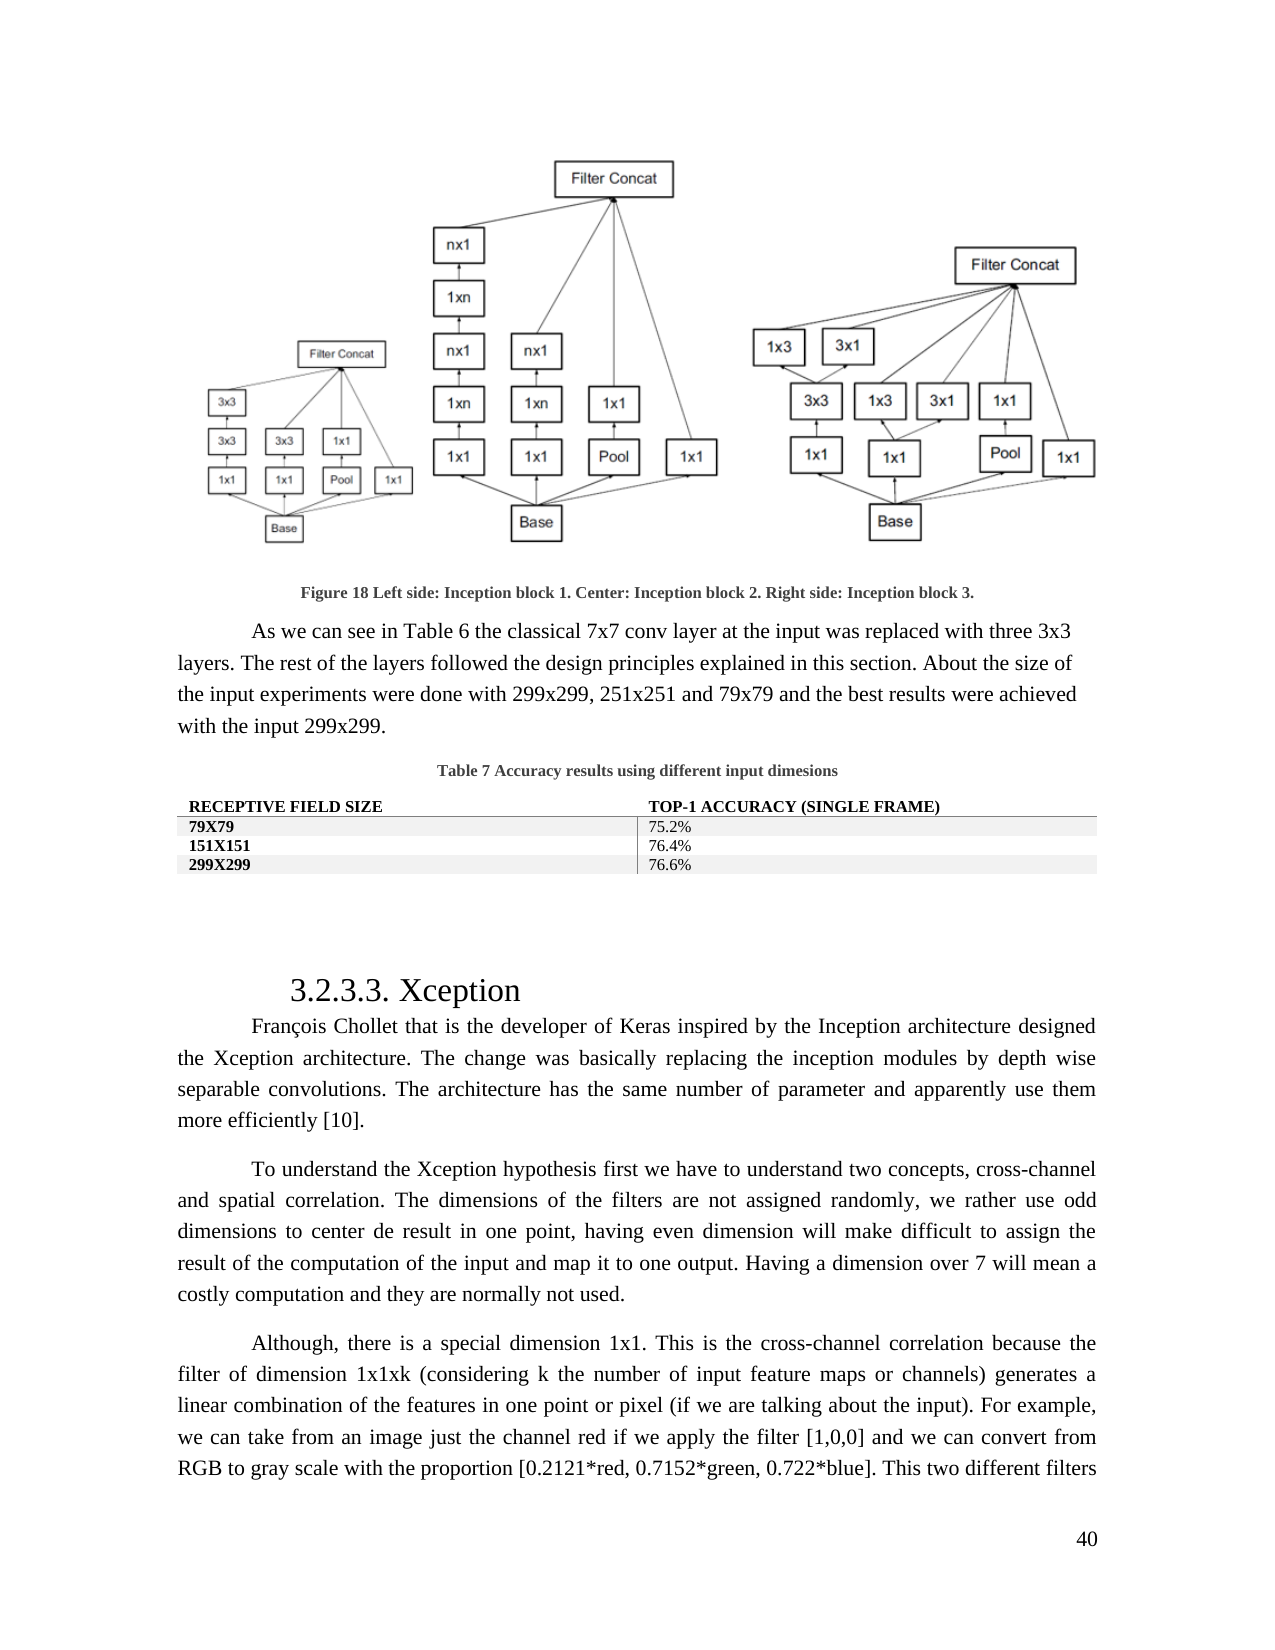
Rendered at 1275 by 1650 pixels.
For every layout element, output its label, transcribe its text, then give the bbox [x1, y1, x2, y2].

table_cell 151x151 [177, 836, 637, 855]
text As we can see in Table 6 the classical 7x7 conv layer at the input was replaced with three 3x3 layers. The rest of the layers followed the design principles explained in this section. About the size of the input experiments were done with 299x299, 251x251 and 79x79 and the best results were achieved with the input 299x299. [177, 618, 1098, 738]
picture [177, 147, 1098, 560]
subtitle Xception [290, 971, 1098, 1009]
table_cell 75.2% [638, 817, 1097, 836]
text To understand the Xception hypothesis first we have to understand two concepts, cross-channel and spatial correlation. The dimensions of the filters are not assigned randomly, we rather use odd dimensions to center de result in one point, having even dimension will make difficult to assign the result of the computation of the input and map it to one output. Having a dimension over 7 will mean a costly computation and they are normally not used. [177, 1156, 1098, 1307]
table_header Receptive Field size [177, 797, 637, 816]
text Table 7 Accuracy results using different input dimesions [177, 761, 1098, 780]
text Figure 18 Left side: Inception block 1. Center: Inception block 2. Right side: Inception block 3. [177, 582, 1098, 602]
table_cell 79x79 [177, 817, 637, 836]
table_header Top-1 accuracy (single frame) [637, 797, 1097, 816]
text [177, 1329, 1098, 1481]
text François Chollet that is the developer of Keras inspired by the Inception architecture designed the Xception architecture. The change was basically replacing the inception modules by depth wise separable convolutions. The architecture has the same number of parameter and apparently use them more efficiently [10]. [177, 1013, 1098, 1133]
table_cell 299x299 [177, 855, 637, 874]
table_cell 76.6% [638, 855, 1097, 874]
table_cell 76.4% [638, 836, 1097, 855]
